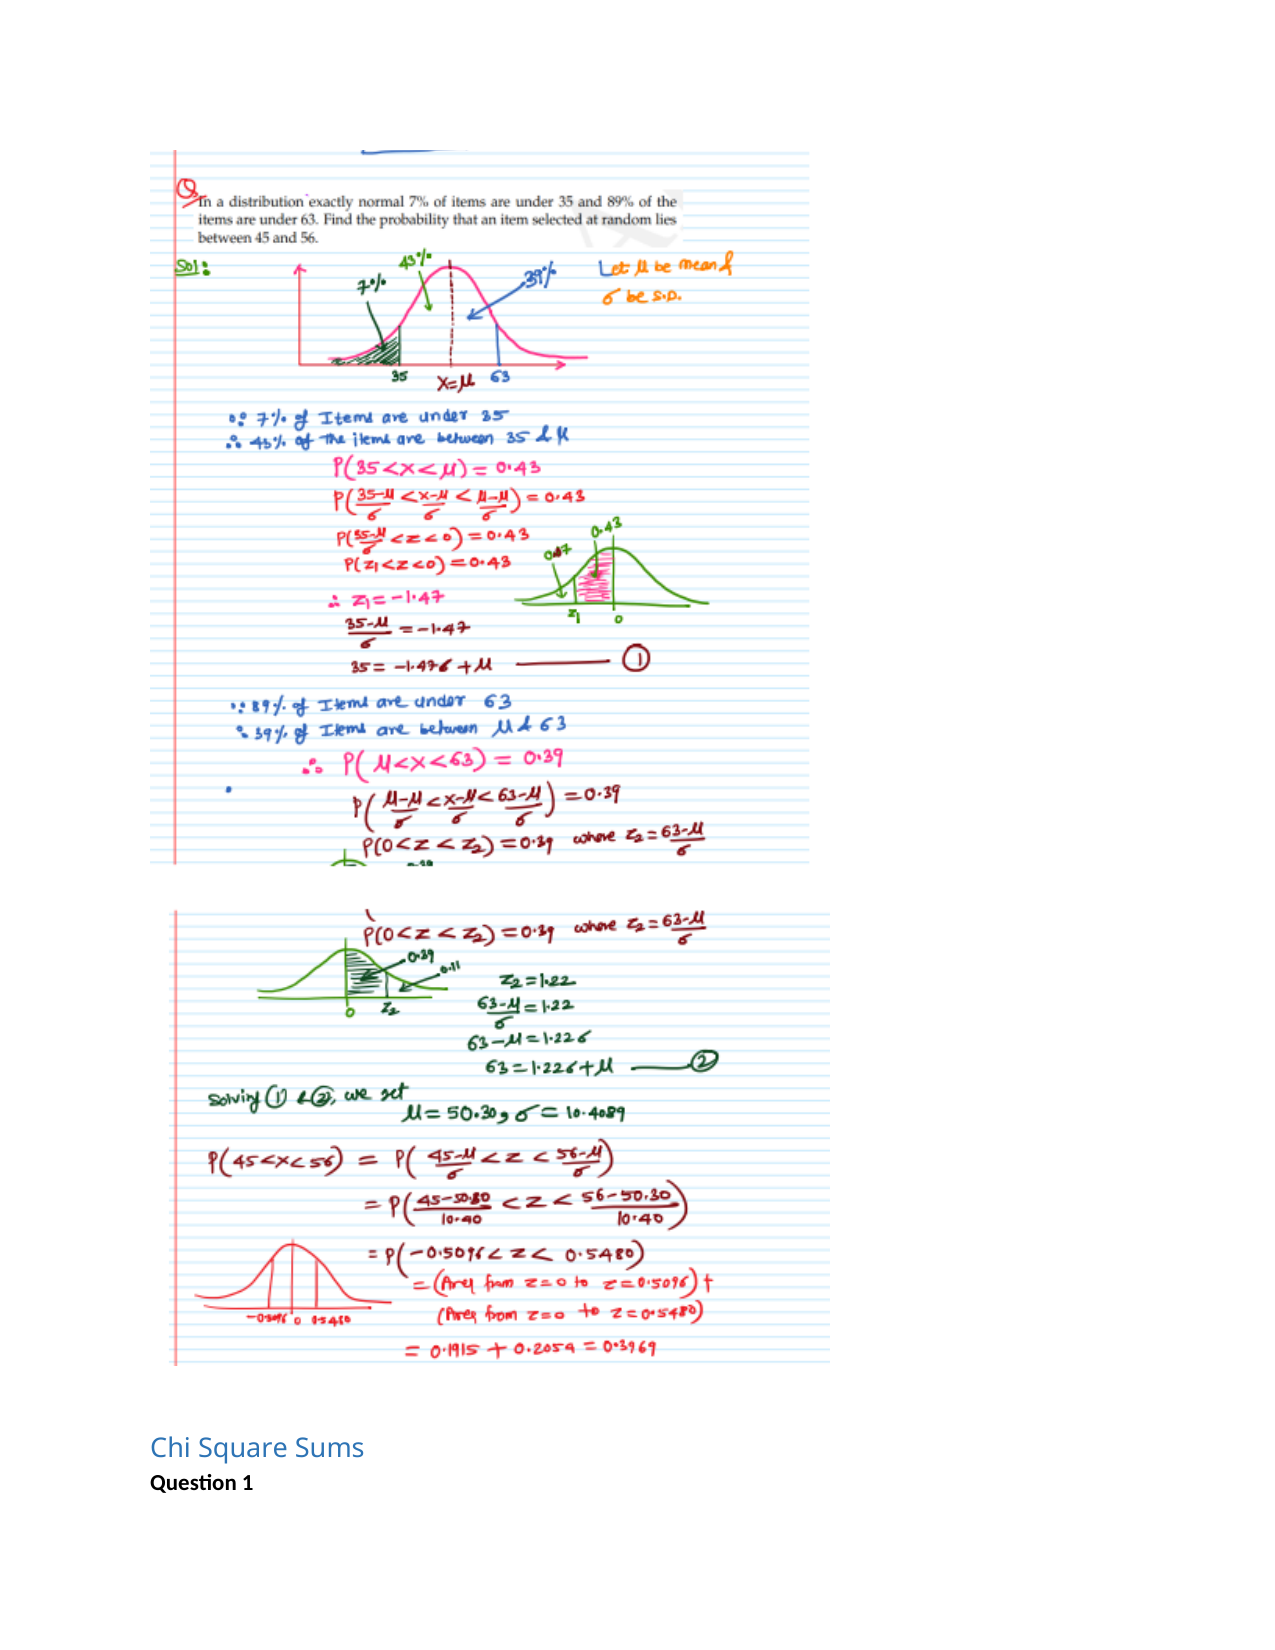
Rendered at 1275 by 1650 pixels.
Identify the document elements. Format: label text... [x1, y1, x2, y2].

picture [150, 150, 810, 882]
text Question 1 [150, 1468, 1125, 1497]
subtitle Chi Square Sums [150, 1429, 1125, 1466]
